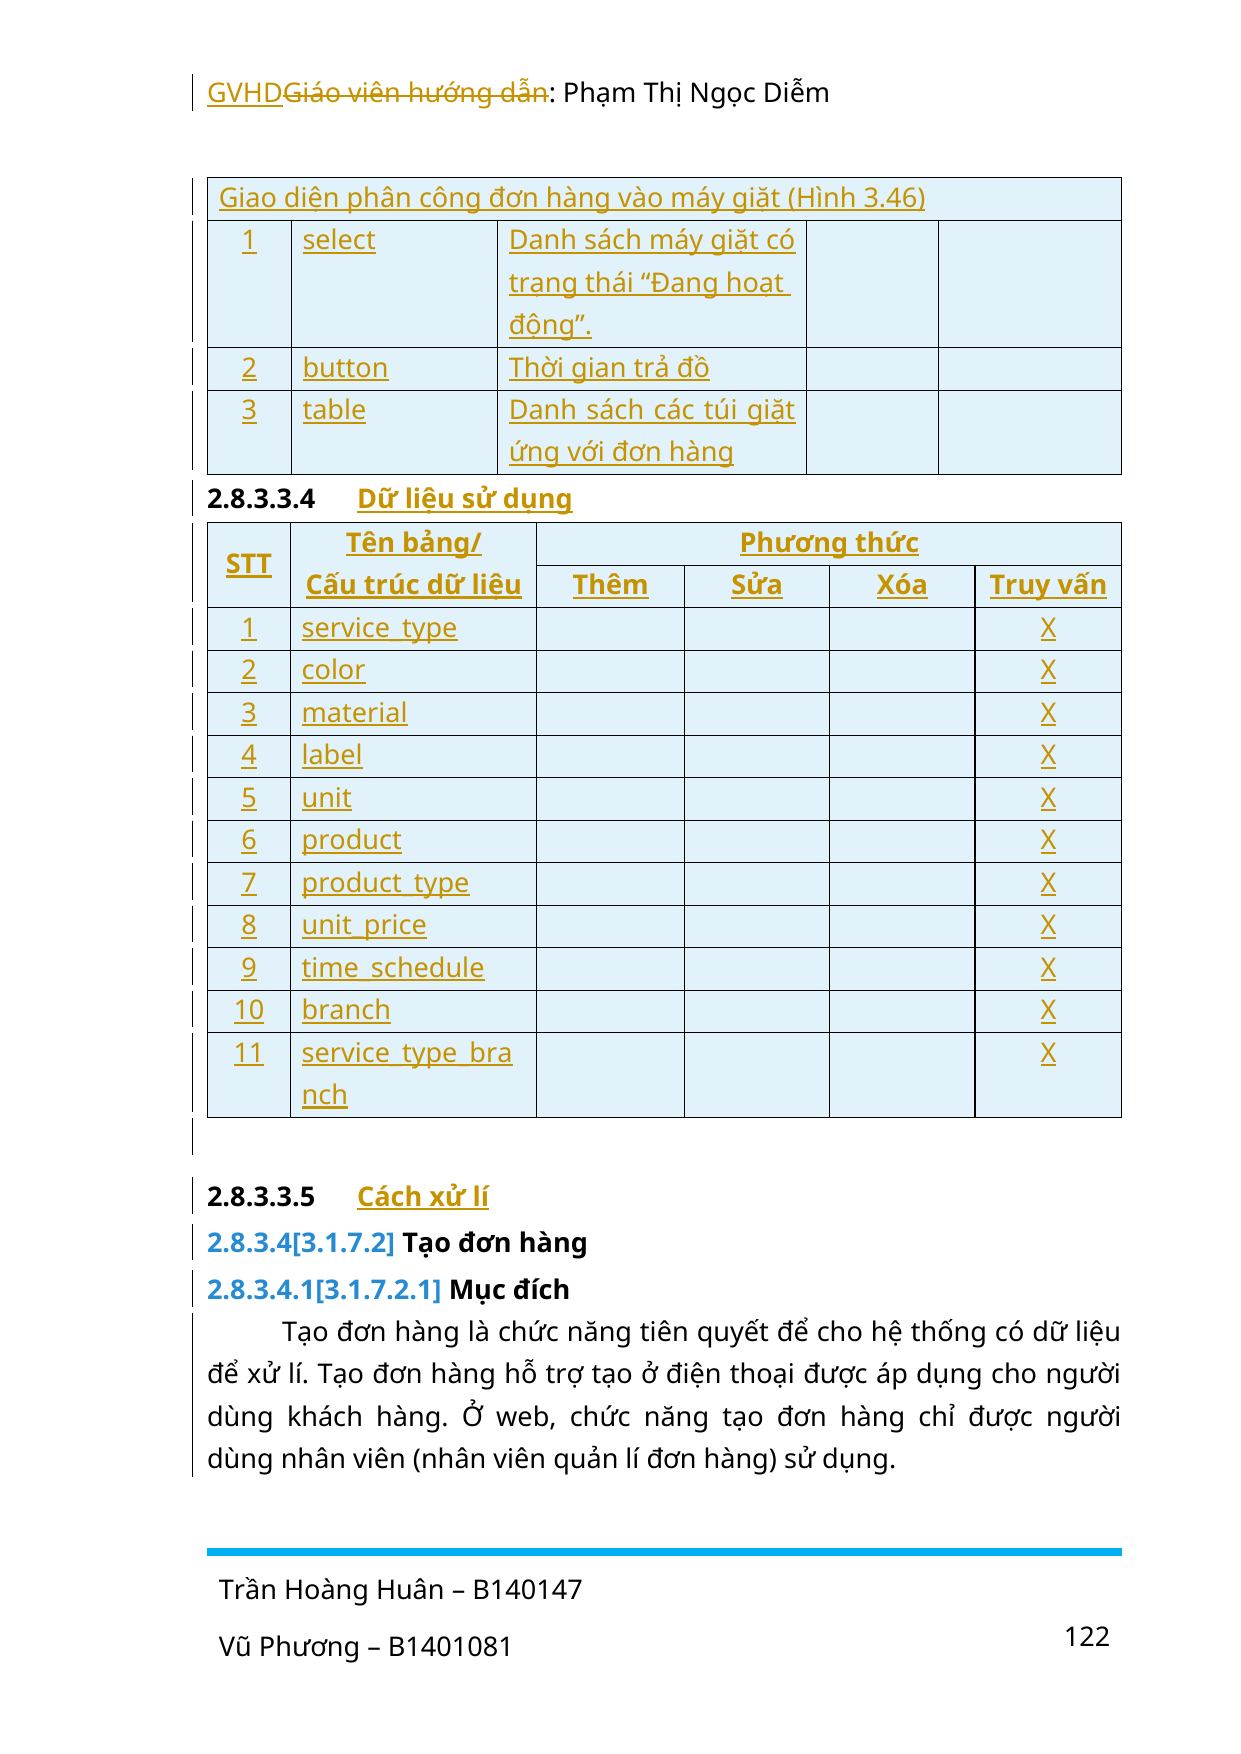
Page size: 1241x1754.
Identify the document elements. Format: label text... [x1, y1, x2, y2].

subtitle Mục đích [207, 1270, 1122, 1307]
subtitle Tạo đơn hàng [207, 1223, 1122, 1260]
text Tạo đơn hàng là chức năng tiên quyết để cho hệ thống có dữ liệu để xử lí. Tạo đơn hàng hỗ trợ tạo ở điện thoại được áp dụng cho người dùng khách hàng. Ở web, chức năng tạo đơn hàng chỉ được người dùng nhân viên (nhân viên quản lí đơn hàng) sử dụng. [207, 1312, 1122, 1477]
